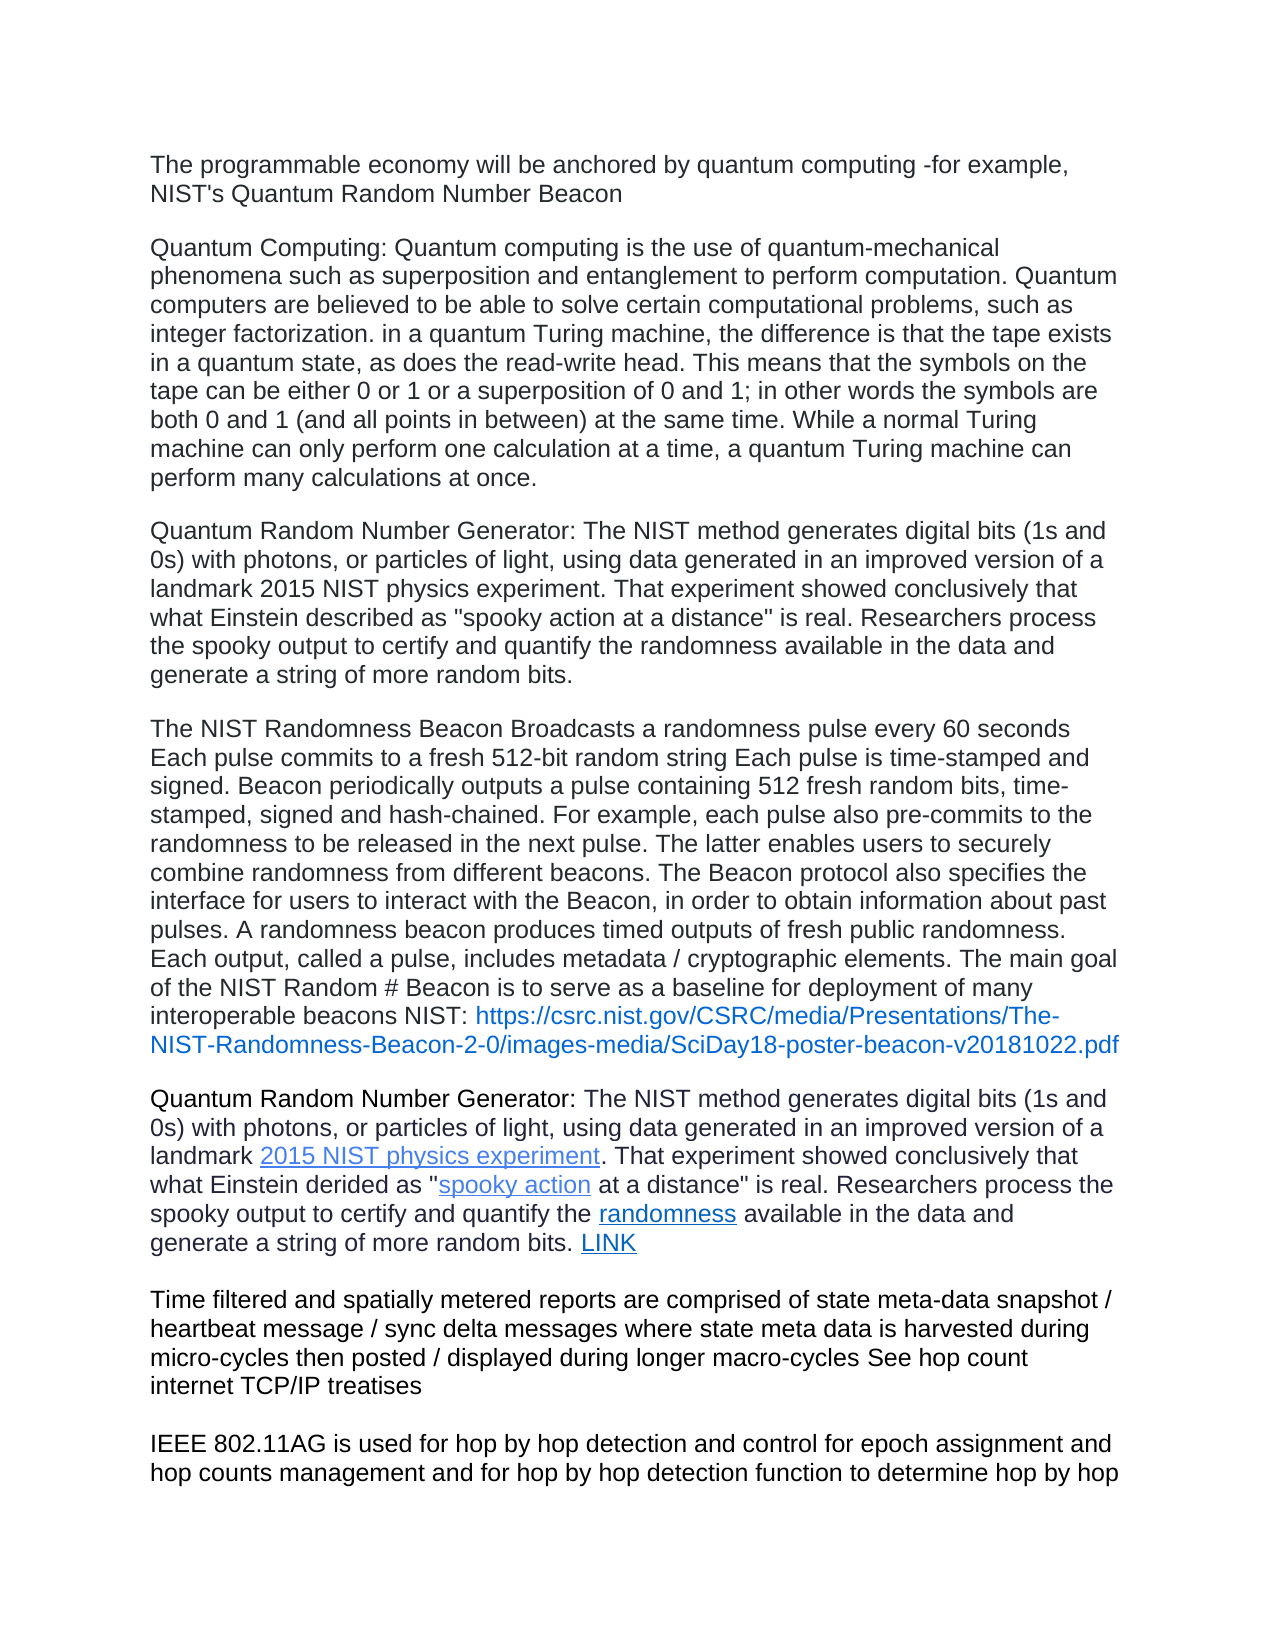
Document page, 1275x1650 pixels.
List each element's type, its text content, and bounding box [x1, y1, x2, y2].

text The programmable economy will be anchored by quantum computing -for example, NIST's Quantum Random Number Beacon [150, 150, 1125, 207]
text Time filtered and spatially metered reports are comprised of state meta-data snapshot / heartbeat message / sync delta messages where state meta data is harvested during micro-cycles then posted / displayed during longer macro-cycles See hop count internet TCP/IP treatises [150, 1285, 1116, 1400]
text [150, 1429, 1125, 1486]
text Quantum Computing: Quantum computing is the use of quantum-mechanical phenomena such as superposition and entanglement to perform computation. Quantum computers are believed to be able to solve certain computational problems, such as integer factorization. in a quantum Turing machine, the difference is that the tape exists in a quantum state, as does the read-write head. This means that the symbols on the tape can be either 0 or 1 or a superposition of 0 and 1; in other words the symbols are both 0 and 1 (and all points in between) at the same time. While a normal Turing machine can only perform one calculation at a time, a quantum Turing machine can perform many calculations at once. [150, 232, 1125, 491]
text Quantum Random Number Generator: The NIST method generates digital bits (1s and 0s) with photons, or particles of light, using data generated in an improved version of a landmark 2015 NIST physics experiment. That experiment showed conclusively that what Einstein described as "spooky action at a distance" is real. Researchers process the spooky output to certify and quantify the randomness available in the data and generate a string of more random bits. [150, 516, 1125, 689]
text Quantum Random Number Generator: The NIST method generates digital bits (1s and 0s) with photons, or particles of light, using data generated in an improved version of a landmark 2015 NIST physics experiment. That experiment showed conclusively that what Einstein derided as "spooky action at a distance" is real. Researchers process the spooky output to certify and quantify the randomness available in the data and generate a string of more random bits. LINK [150, 1084, 1116, 1256]
text The NIST Randomness Beacon Broadcasts a randomness pulse every 60 seconds Each pulse commits to a fresh 512-bit random string Each pulse is time-stamped and signed. Beacon periodically outputs a pulse containing 512 fresh random bits, time-stamped, signed and hash-chained. For example, each pulse also pre-commits to the randomness to be released in the next pulse. The latter enables users to securely combine randomness from different beacons. The Beacon protocol also specifies the interface for users to interact with the Beacon, in order to obtain information about past pulses. A randomness beacon produces timed outputs of fresh public randomness. Each output, called a pulse, includes metadata / cryptographic elements. The main goal of the NIST Random # Beacon is to serve as a baseline for deployment of many interoperable beacons NIST: https://csrc.nist.gov/CSRC/media/Presentations/The-NIST-Randomness-Beacon-2-0/images-media/SciDay18-poster-beacon-v20181022.pdf [150, 714, 1125, 1059]
